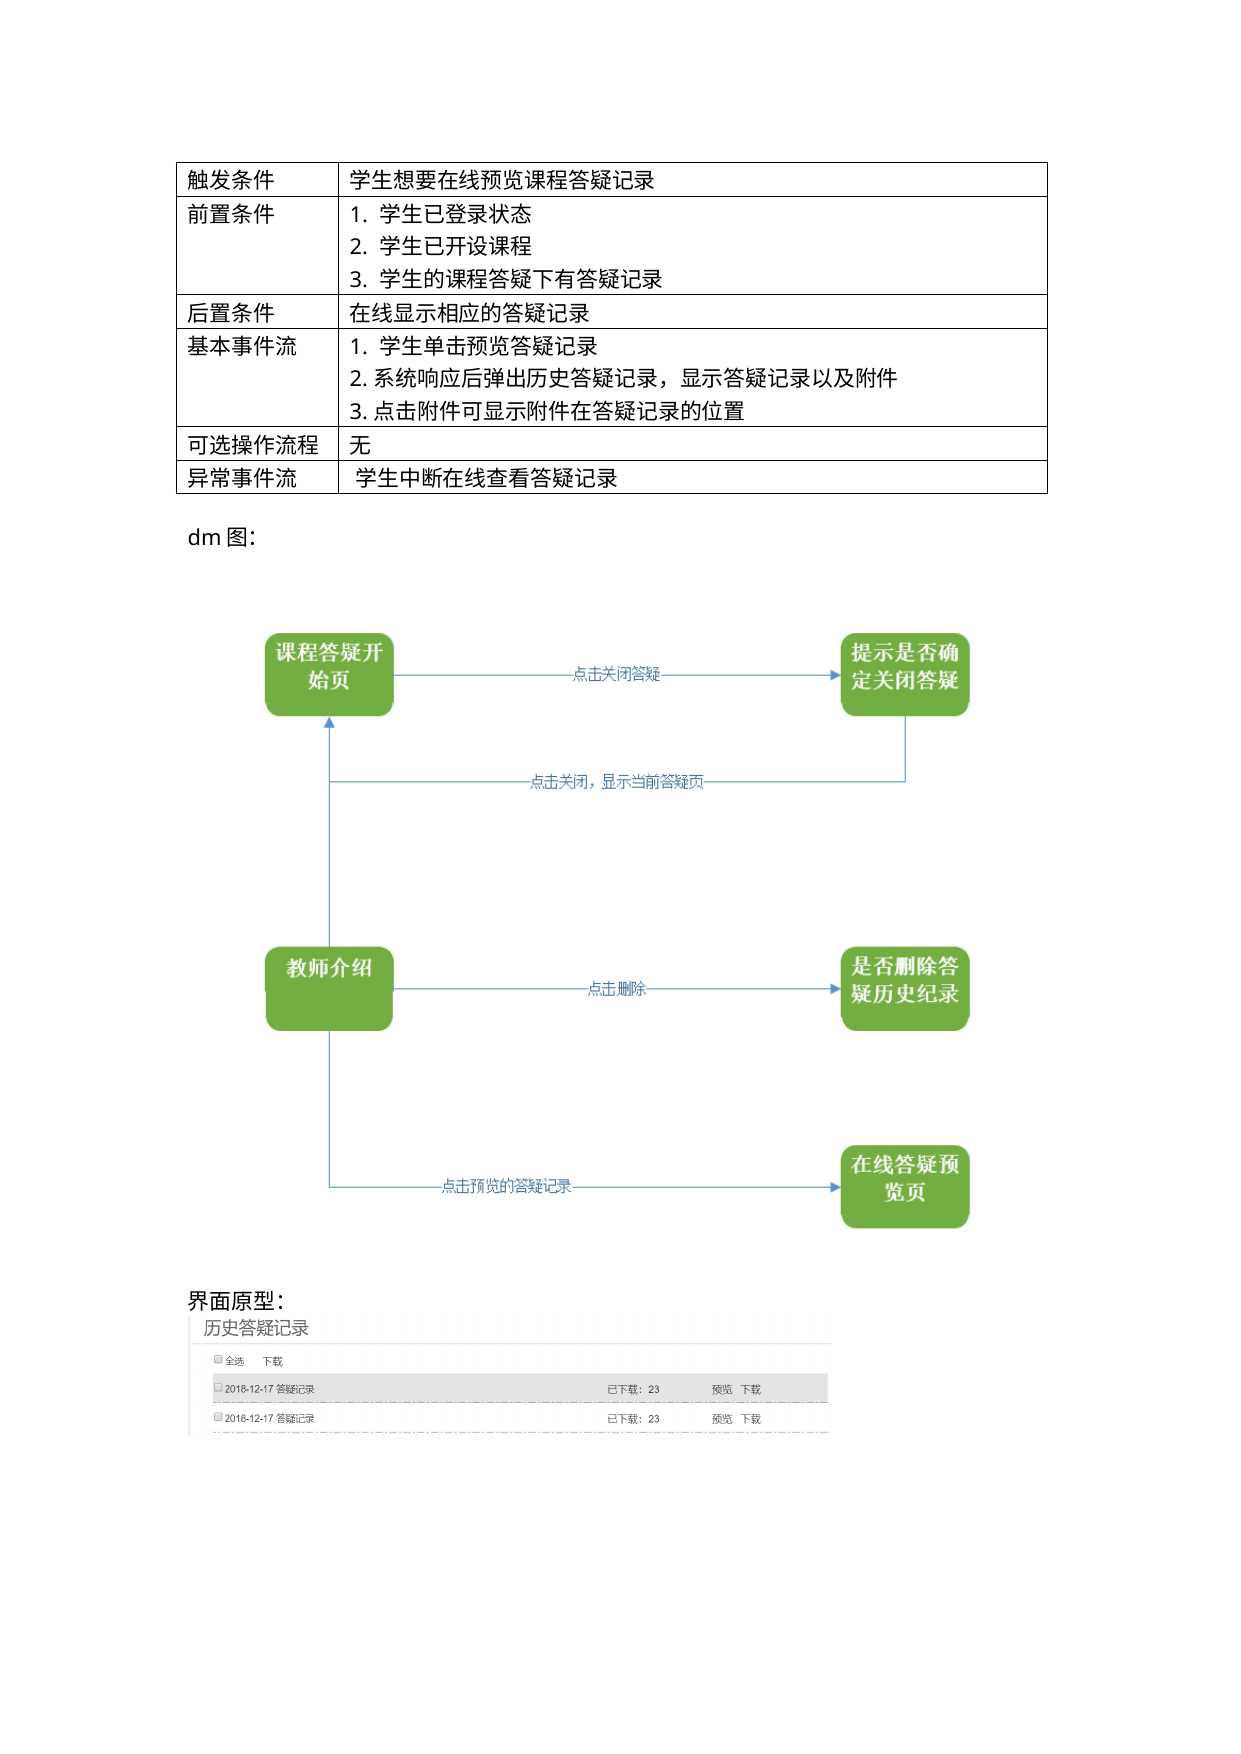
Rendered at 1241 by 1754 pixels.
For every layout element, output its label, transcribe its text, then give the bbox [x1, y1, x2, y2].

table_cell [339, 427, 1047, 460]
subtitle dm图： [187, 519, 1053, 552]
picture [187, 1316, 831, 1435]
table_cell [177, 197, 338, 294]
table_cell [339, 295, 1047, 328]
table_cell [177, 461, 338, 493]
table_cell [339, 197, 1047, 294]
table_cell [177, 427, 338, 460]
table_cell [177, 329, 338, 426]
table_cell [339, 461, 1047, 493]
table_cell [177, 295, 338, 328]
text 界面原型： [187, 1283, 1053, 1316]
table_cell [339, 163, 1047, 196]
picture [187, 568, 1053, 1254]
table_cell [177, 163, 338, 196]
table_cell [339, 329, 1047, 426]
